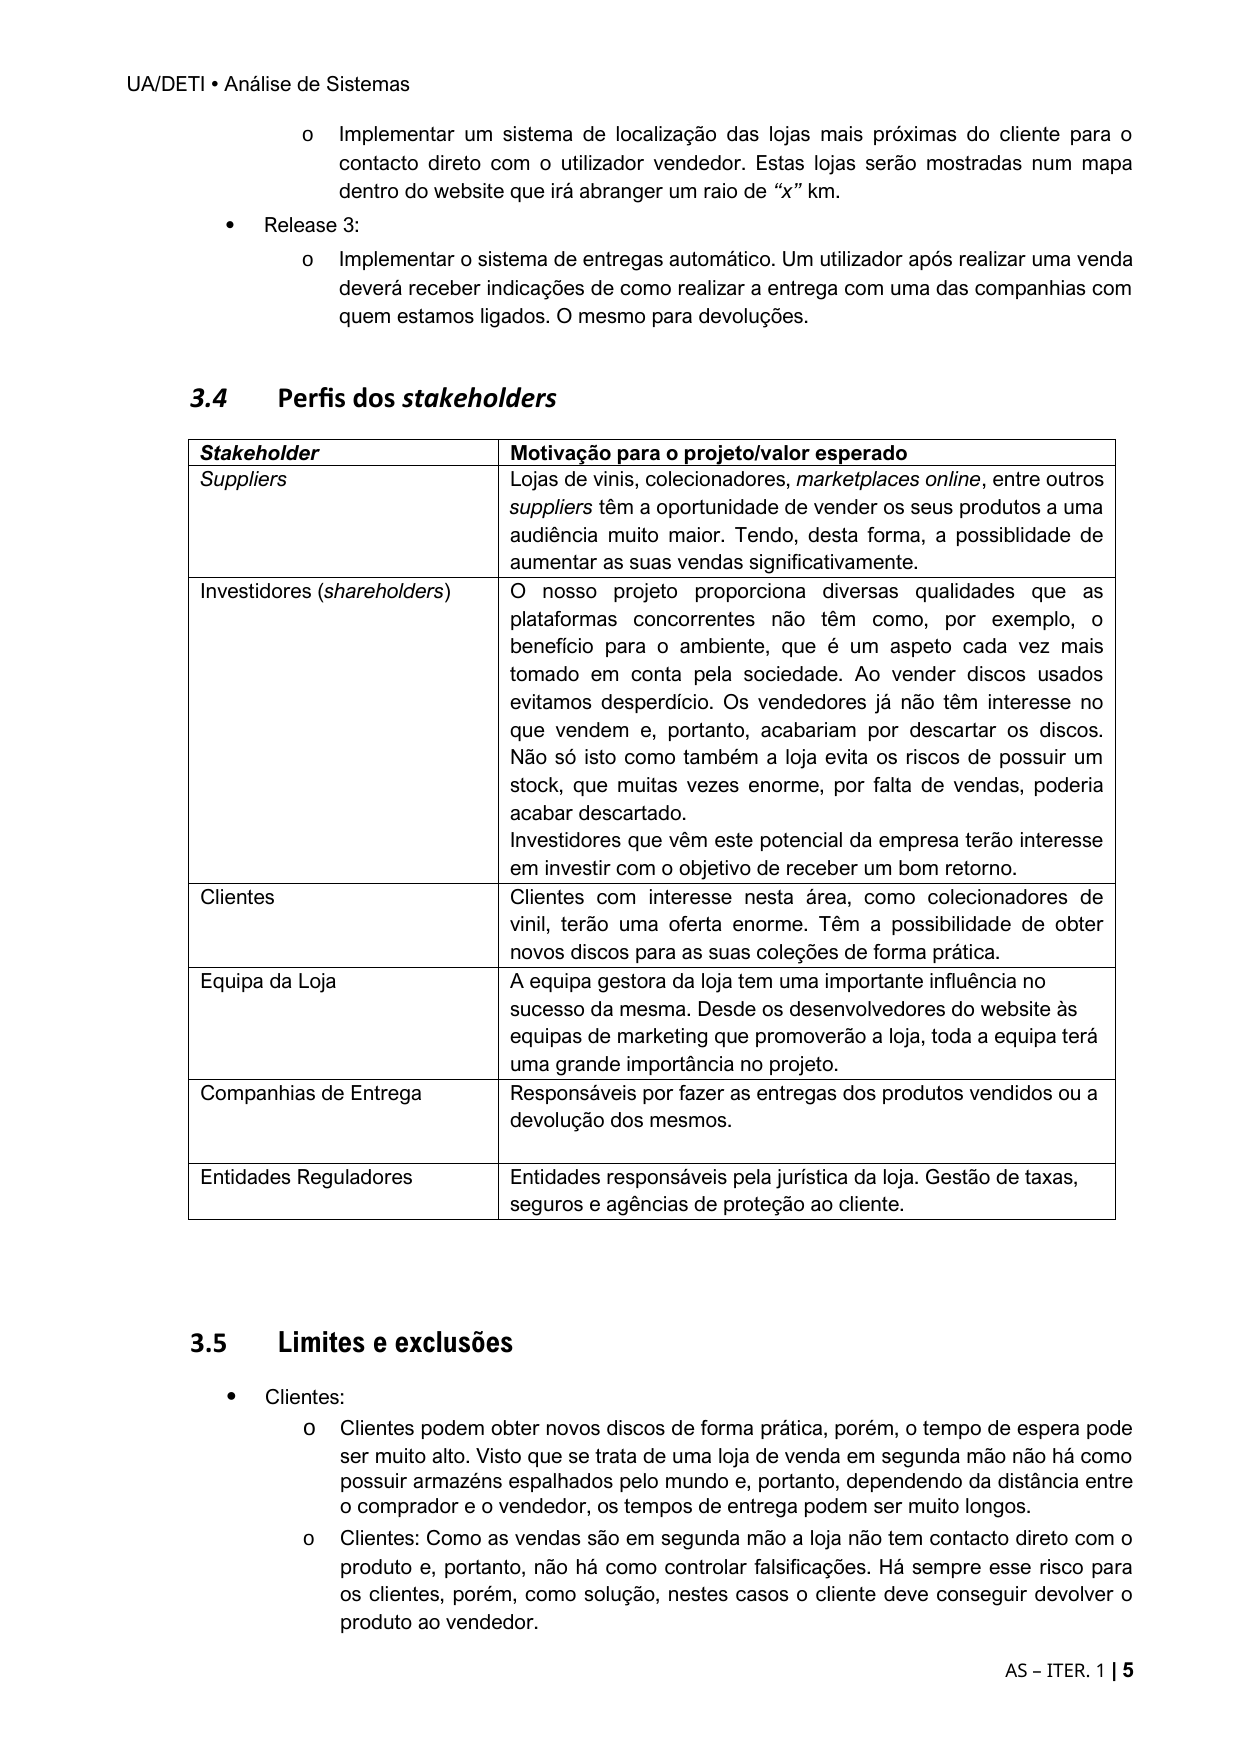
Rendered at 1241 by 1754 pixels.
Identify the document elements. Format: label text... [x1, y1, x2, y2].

list Clientes: Como as vendas são em segunda mão a loja não tem contacto direto com o produto e, portanto, não há como controlar falsificações. Há sempre esse risco para os clientes, porém, como solução, nestes casos o cliente deve conseguir devolver o produto ao vendedor. [302, 1524, 1134, 1634]
table_header Motivação para o projeto/valor esperado [499, 440, 1115, 465]
list Implementar o sistema de entregas automático. Um utilizador após realizar uma venda deverá receber indicações de como realizar a entrega com uma das companhias com quem estamos ligados. O mesmo para devoluções. [301, 246, 1134, 328]
subtitle Limites e exclusões [190, 1325, 1075, 1359]
table_cell Investidores (shareholders) [189, 578, 498, 883]
list Implementar um sistema de localização das lojas mais próximas do cliente para o contacto direto com o utilizador vendedor. Estas lojas serão mostradas num mapa dentro do website que irá abranger um raio de “x” km. [301, 121, 1134, 203]
table_cell O nosso projeto proporciona diversas qualidades que as plataformas concorrentes não têm como, por exemplo, o benefício para o ambiente, que é um aspeto cada vez mais tomado em conta pela sociedade. Ao vender discos usados evitamos desperdício. Os vendedores já não têm interesse no que vendem e, portanto, acabariam por descartar os discos. Não só isto como também a loja evita os riscos de possuir um stock, que muitas vezes enorme, por falta de vendas, poderia acabar descartado. Investidores que vêm este potencial da empresa terão interesse em investir com o objetivo de receber um bom retorno. [499, 578, 1115, 883]
table_header Stakeholder [189, 440, 498, 465]
table_cell Clientes com interesse nesta área, como colecionadores de vinil, terão uma oferta enorme. Têm a possibilidade de obter novos discos para as suas coleções de forma prática. [499, 884, 1115, 967]
table_cell A equipa gestora da loja tem uma importante influência no sucesso da mesma. Desde os desenvolvedores do website às equipas de marketing que promoverão a loja, toda a equipa terá uma grande importância no projeto. [499, 968, 1115, 1078]
table_cell Responsáveis por fazer as entregas dos produtos vendidos ou a devolução dos mesmos. [499, 1080, 1115, 1163]
list Clientes podem obter novos discos de forma prática, porém, o tempo de espera pode ser muito alto. Visto que se trata de uma loja de venda em segunda mão não há como possuir armazéns espalhados pelo mundo e, portanto, dependendo da distância entre o comprador e o vendedor, os tempos de entrega podem ser muito longos. [302, 1415, 1134, 1518]
subtitle Perfis dos stakeholders [190, 381, 1075, 414]
table_cell Entidades Reguladores [189, 1164, 498, 1219]
table_cell Suppliers [189, 466, 498, 577]
table_cell Equipa da Loja [189, 968, 498, 1078]
list Release 3: [226, 212, 1134, 237]
table_cell Companhias de Entrega [189, 1080, 498, 1163]
table_cell Entidades responsáveis pela jurística da loja. Gestão de taxas, seguros e agências de proteção ao cliente. [499, 1164, 1115, 1219]
table_cell Lojas de vinis, colecionadores, marketplaces online, entre outros suppliers têm a oportunidade de vender os seus produtos a uma audiência muito maior. Tendo, desta forma, a possiblidade de aumentar as suas vendas significativamente. [499, 466, 1115, 577]
list Clientes: [227, 1384, 1134, 1409]
table_cell Clientes [189, 884, 498, 967]
